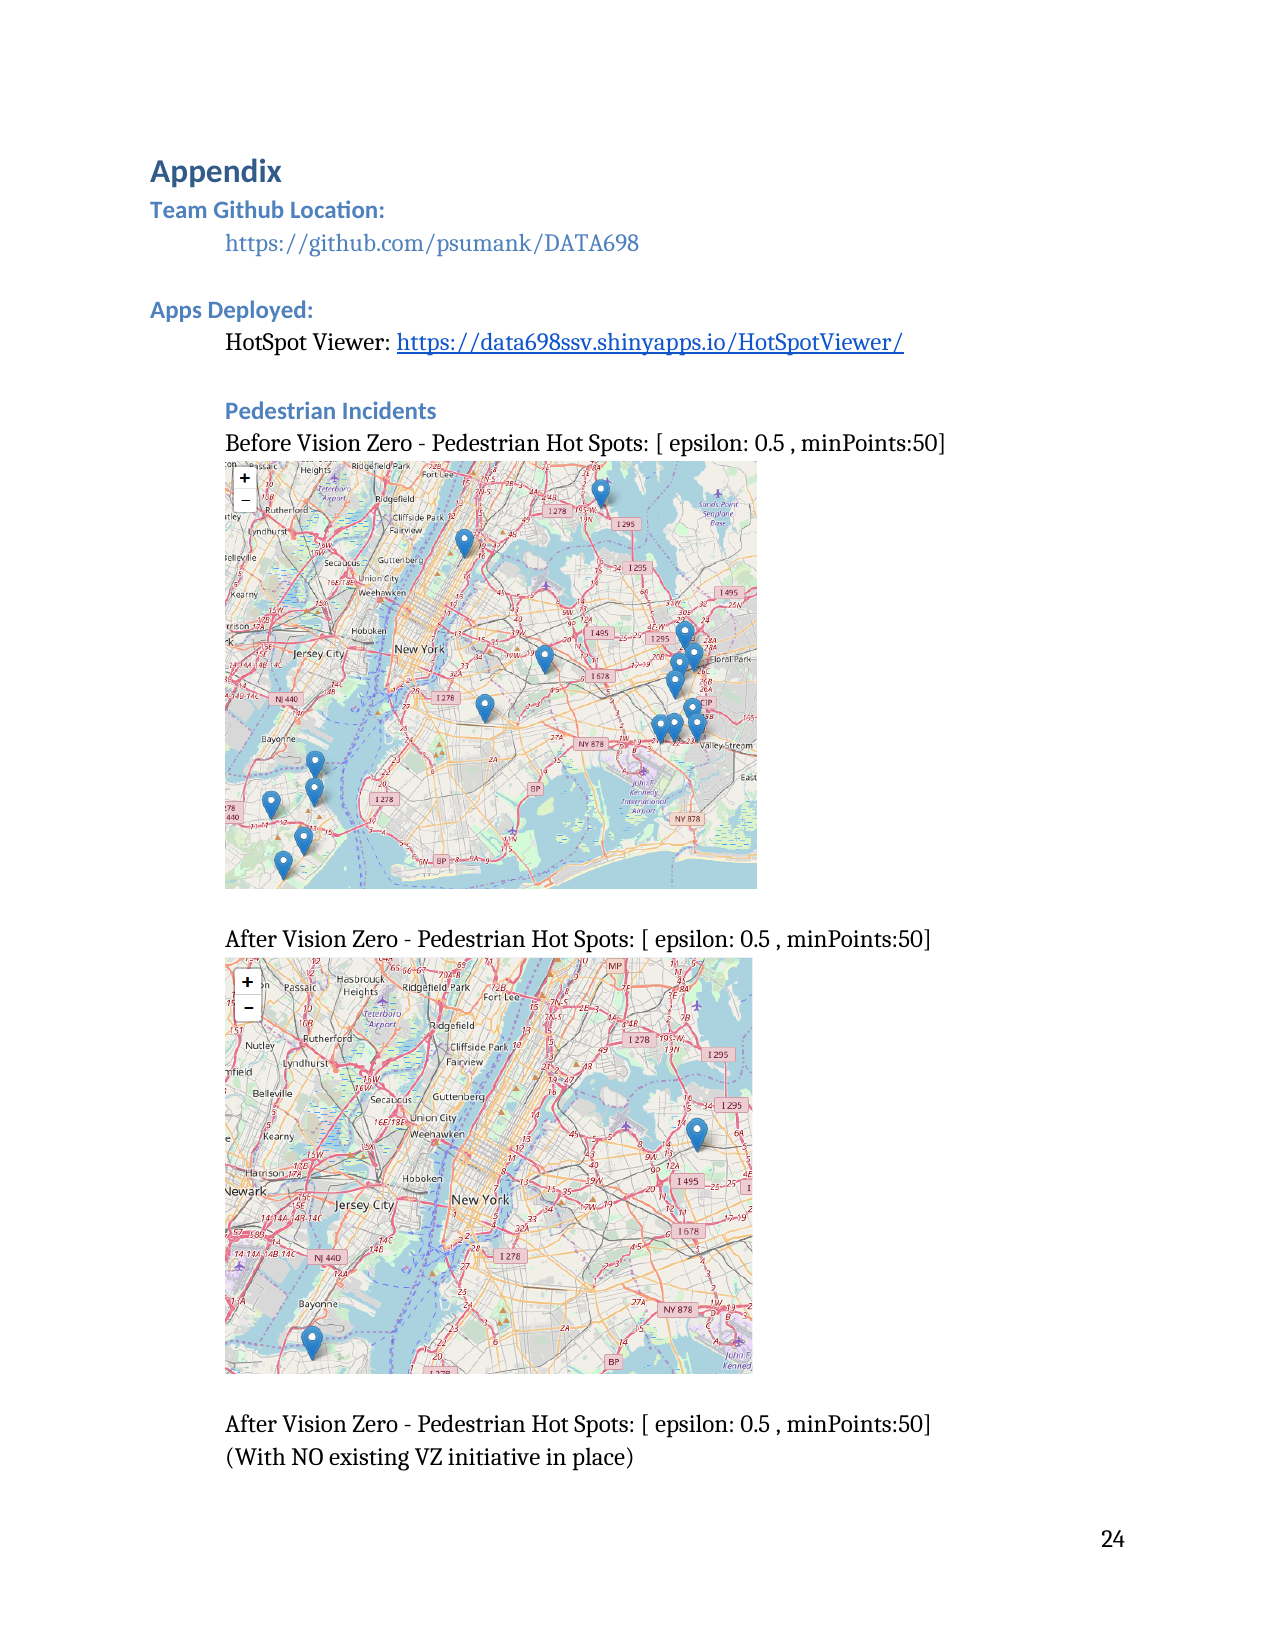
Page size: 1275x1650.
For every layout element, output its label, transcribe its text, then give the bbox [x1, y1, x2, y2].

subtitle Apps Deployed: [150, 294, 1125, 324]
text HotSpot Viewer: https://data698ssv.shinyapps.io/HotSpotViewer/ [150, 328, 1125, 357]
text https://github.com/psumank/DATA698 [150, 229, 1125, 257]
text Before Vision Zero - Pedestrian Hot Spots: [ epsilon: 0.5 , minPoints:50] [150, 429, 1125, 458]
picture [225, 461, 757, 889]
subtitle Pedestrian Incidents [150, 395, 1125, 425]
text After Vision Zero - Pedestrian Hot Spots: [ epsilon: 0.5 , minPoints:50] [150, 925, 1125, 954]
picture [225, 957, 753, 1374]
subtitle Team Github Location: [150, 194, 1125, 225]
subtitle Appendix [150, 150, 1125, 191]
text (With NO existing VZ initiative in place) [150, 1443, 1125, 1471]
text After Vision Zero - Pedestrian Hot Spots: [ epsilon: 0.5 , minPoints:50] [150, 1410, 1125, 1439]
